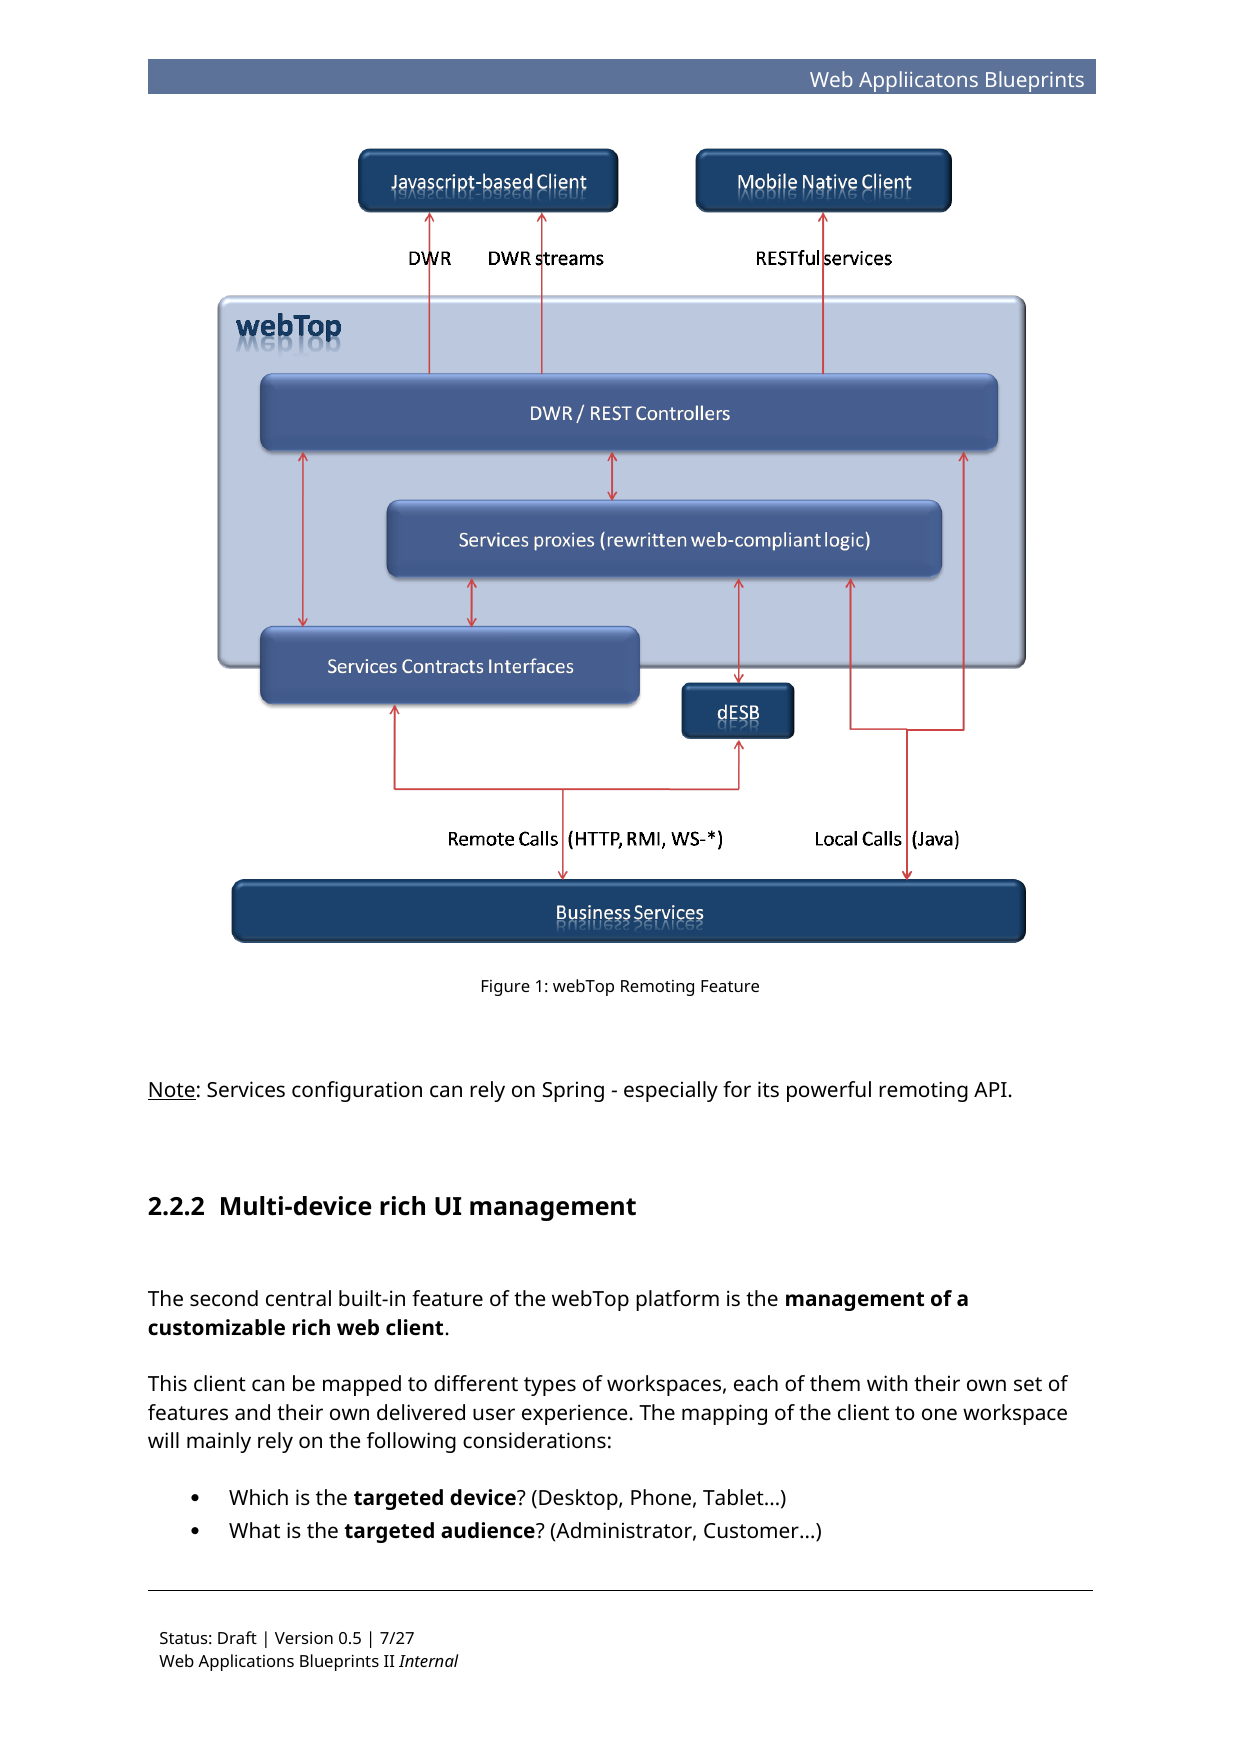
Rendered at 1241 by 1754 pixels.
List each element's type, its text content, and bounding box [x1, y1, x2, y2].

text This client can be mapped to different types of workspaces, each of them with their own set of features and their own delivered user experience. The mapping of the client to one workspace will mainly rely on the following considerations: [148, 1369, 1092, 1455]
list Which is the targeted device? (Desktop, Phone, Tablet…) [191, 1483, 1092, 1512]
picture [214, 147, 1027, 947]
list What is the targeted audience? (Administrator, Customer…) [191, 1516, 1092, 1544]
text The second central built-in feature of the webTop platform is the management of a customizable rich web client. [148, 1284, 1092, 1341]
text Note: Services configuration can rely on Spring - especially for its powerful remoting API. [148, 1075, 1092, 1103]
subtitle Multi-device rich UI management [148, 1188, 1092, 1222]
